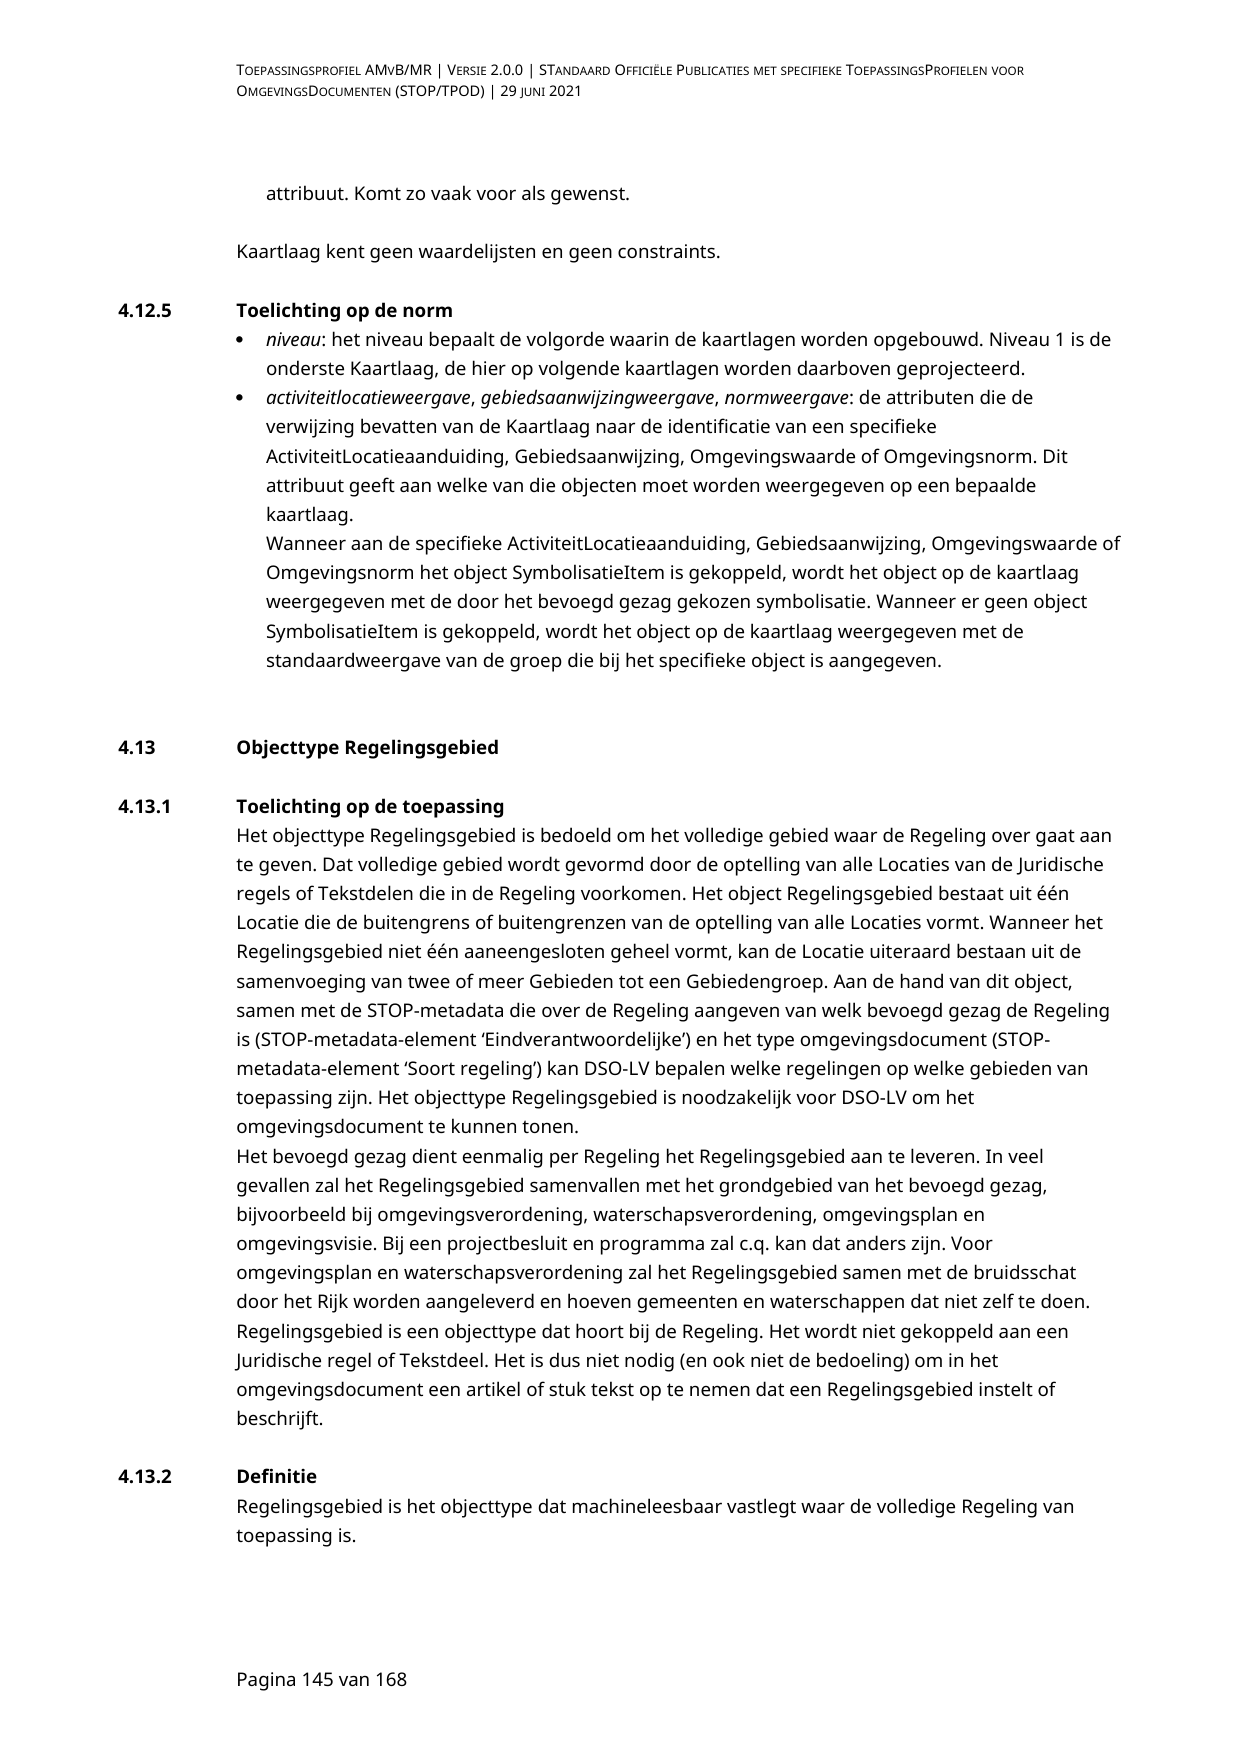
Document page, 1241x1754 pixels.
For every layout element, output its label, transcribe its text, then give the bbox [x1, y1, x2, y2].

subtitle Definitie [118, 1461, 1122, 1490]
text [236, 177, 1122, 206]
subtitle Objecttype Regelingsgebied [118, 731, 1122, 761]
text Het objecttype Regelingsgebied is bedoeld om het volledige gebied waar de Regeling over gaat aan te geven. Dat volledige gebied wordt gevormd door de optelling van alle Locaties van de Juridische regels of Tekstdelen die in de Regeling voorkomen. Het object Regelingsgebied bestaat uit één Locatie die de buitengrens of buitengrenzen van de optelling van alle Locaties vormt. Wanneer het Regelingsgebied niet één aaneengesloten geheel vormt, kan de Locatie uiteraard bestaan uit de samenvoeging van twee of meer Gebieden tot een Gebiedengroep. Aan de hand van dit object, samen met de STOP-metadata die over de Regeling aangeven van welk bevoegd gezag de Regeling is (STOP-metadata-element ‘Eindverantwoordelijke’) en het type omgevingsdocument (STOP-metadata-element ‘Soort regeling’) kan DSO-LV bepalen welke regelingen op welke gebieden van toepassing zijn. Het objecttype Regelingsgebied is noodzakelijk voor DSO-LV om het omgevingsdocument te kunnen tonen. [236, 819, 1122, 1140]
text Regelingsgebied is een objecttype dat hoort bij de Regeling. Het wordt niet gekoppeld aan een Juridische regel of Tekstdeel. Het is dus niet nodig (en ook niet de bedoeling) om in het omgevingsdocument een artikel of stuk tekst op te nemen dat een Regelingsgebied instelt of beschrijft. [236, 1315, 1122, 1431]
subtitle Toelichting op de norm [118, 294, 1122, 323]
subtitle Toelichting op de toepassing [118, 790, 1122, 819]
text Kaartlaag kent geen waardelijsten en geen constraints. [236, 236, 1122, 265]
text Het bevoegd gezag dient eenmalig per Regeling het Regelingsgebied aan te leveren. In veel gevallen zal het Regelingsgebied samenvallen met het grondgebied van het bevoegd gezag, bijvoorbeeld bij omgevingsverordening, waterschapsverordening, omgevingsplan en omgevingsvisie. Bij een projectbesluit en programma zal c.q. kan dat anders zijn. Voor omgevingsplan en waterschapsverordening zal het Regelingsgebied samen met de bruidsschat door het Rijk worden aangeleverd en hoeven gemeenten en waterschappen dat niet zelf te doen. [236, 1140, 1122, 1315]
text activiteitlocatieweergave, gebiedsaanwijzingweergave, normweergave: de attributen die de verwijzing bevatten van de Kaartlaag naar de identificatie van een specifieke ActiviteitLocatieaanduiding, Gebiedsaanwijzing, Omgevingswaarde of Omgevingsnorm. Dit attribuut geeft aan welke van die objecten moet worden weergegeven op een bepaalde kaartlaag. Wanneer aan de specifieke ActiviteitLocatieaanduiding, Gebiedsaanwijzing, Omgevingswaarde of Omgevingsnorm het object SymbolisatieItem is gekoppeld, wordt het object op de kaartlaag weergegeven met de door het bevoegd gezag gekozen symbolisatie. Wanneer er geen object SymbolisatieItem is gekoppeld, wordt het object op de kaartlaag weergegeven met de standaardweergave van de groep die bij het specifieke object is aangegeven. [236, 381, 1122, 673]
text niveau: het niveau bepaalt de volgorde waarin de kaartlagen worden opgebouwd. Niveau 1 is de onderste Kaartlaag, de hier op volgende kaartlagen worden daarboven geprojecteerd. [236, 323, 1122, 381]
text Regelingsgebied is het objecttype dat machineleesbaar vastlegt waar de volledige Regeling van toepassing is. [236, 1490, 1122, 1548]
